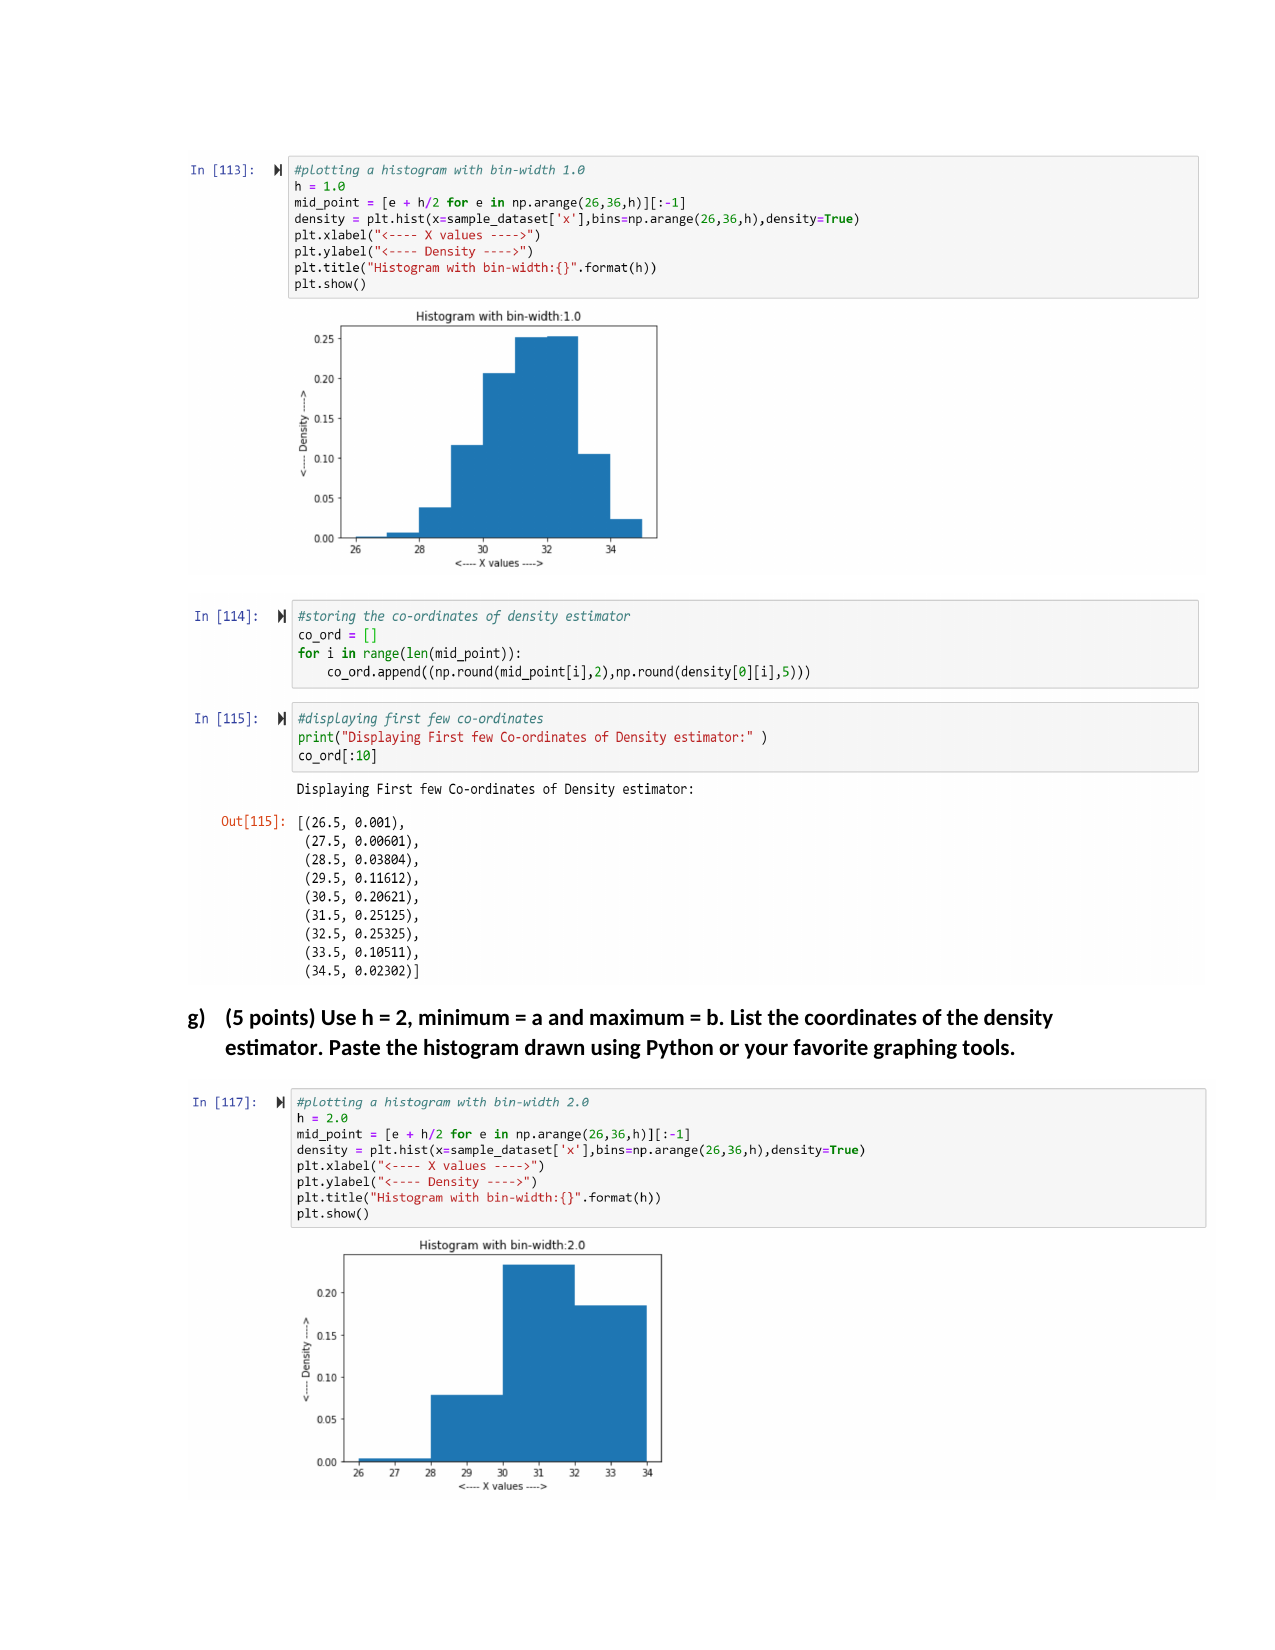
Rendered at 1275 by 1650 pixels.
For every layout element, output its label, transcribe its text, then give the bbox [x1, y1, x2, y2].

list (5 points) Use h = 2, minimum = a and maximum = b. List the coordinates of the density estimator. Paste the histogram drawn using Python or your favorite graphing tools. [187, 1003, 1125, 1061]
picture [187, 593, 1205, 985]
picture [187, 1079, 1217, 1500]
picture [187, 150, 1206, 575]
